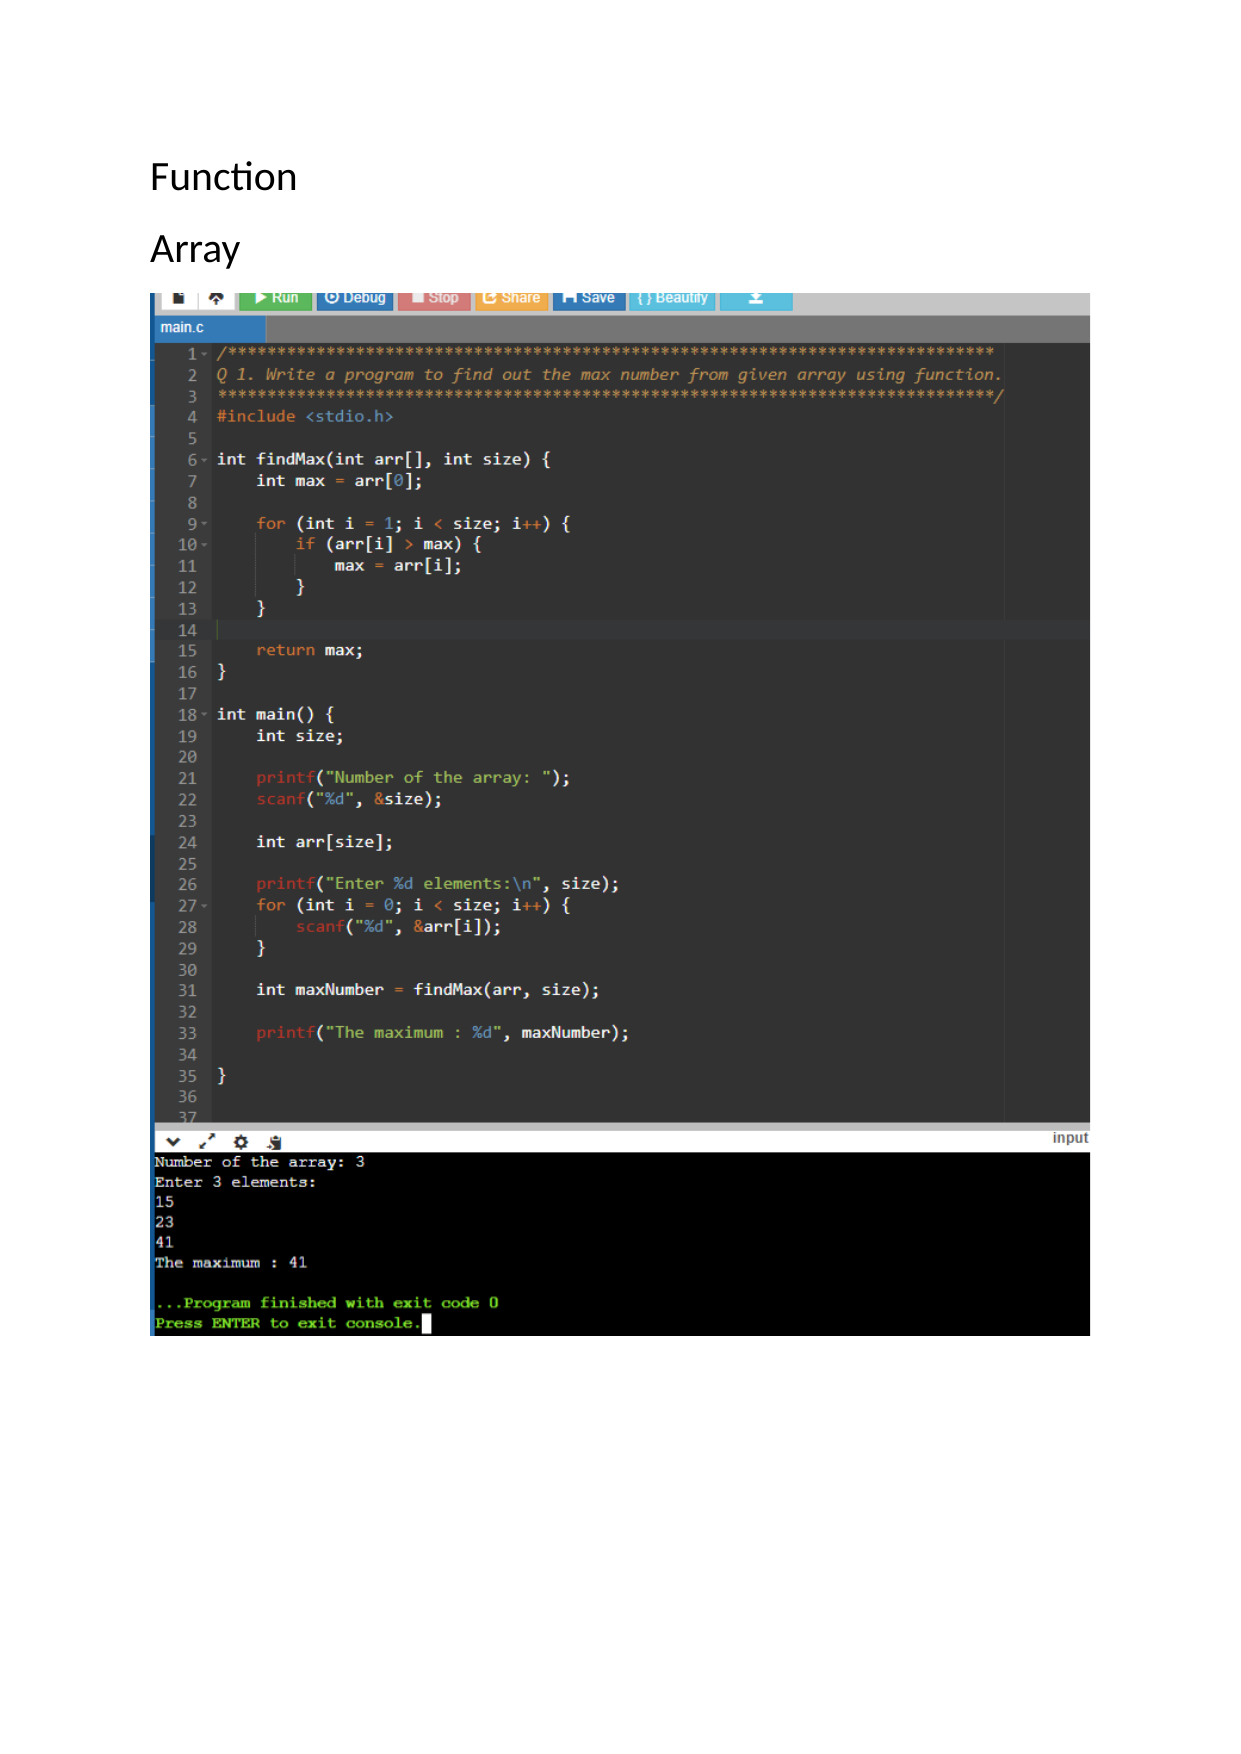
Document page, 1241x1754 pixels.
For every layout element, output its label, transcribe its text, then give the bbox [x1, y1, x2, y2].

text Function [150, 150, 1090, 201]
picture [150, 293, 1091, 1336]
text Array [150, 222, 1090, 272]
